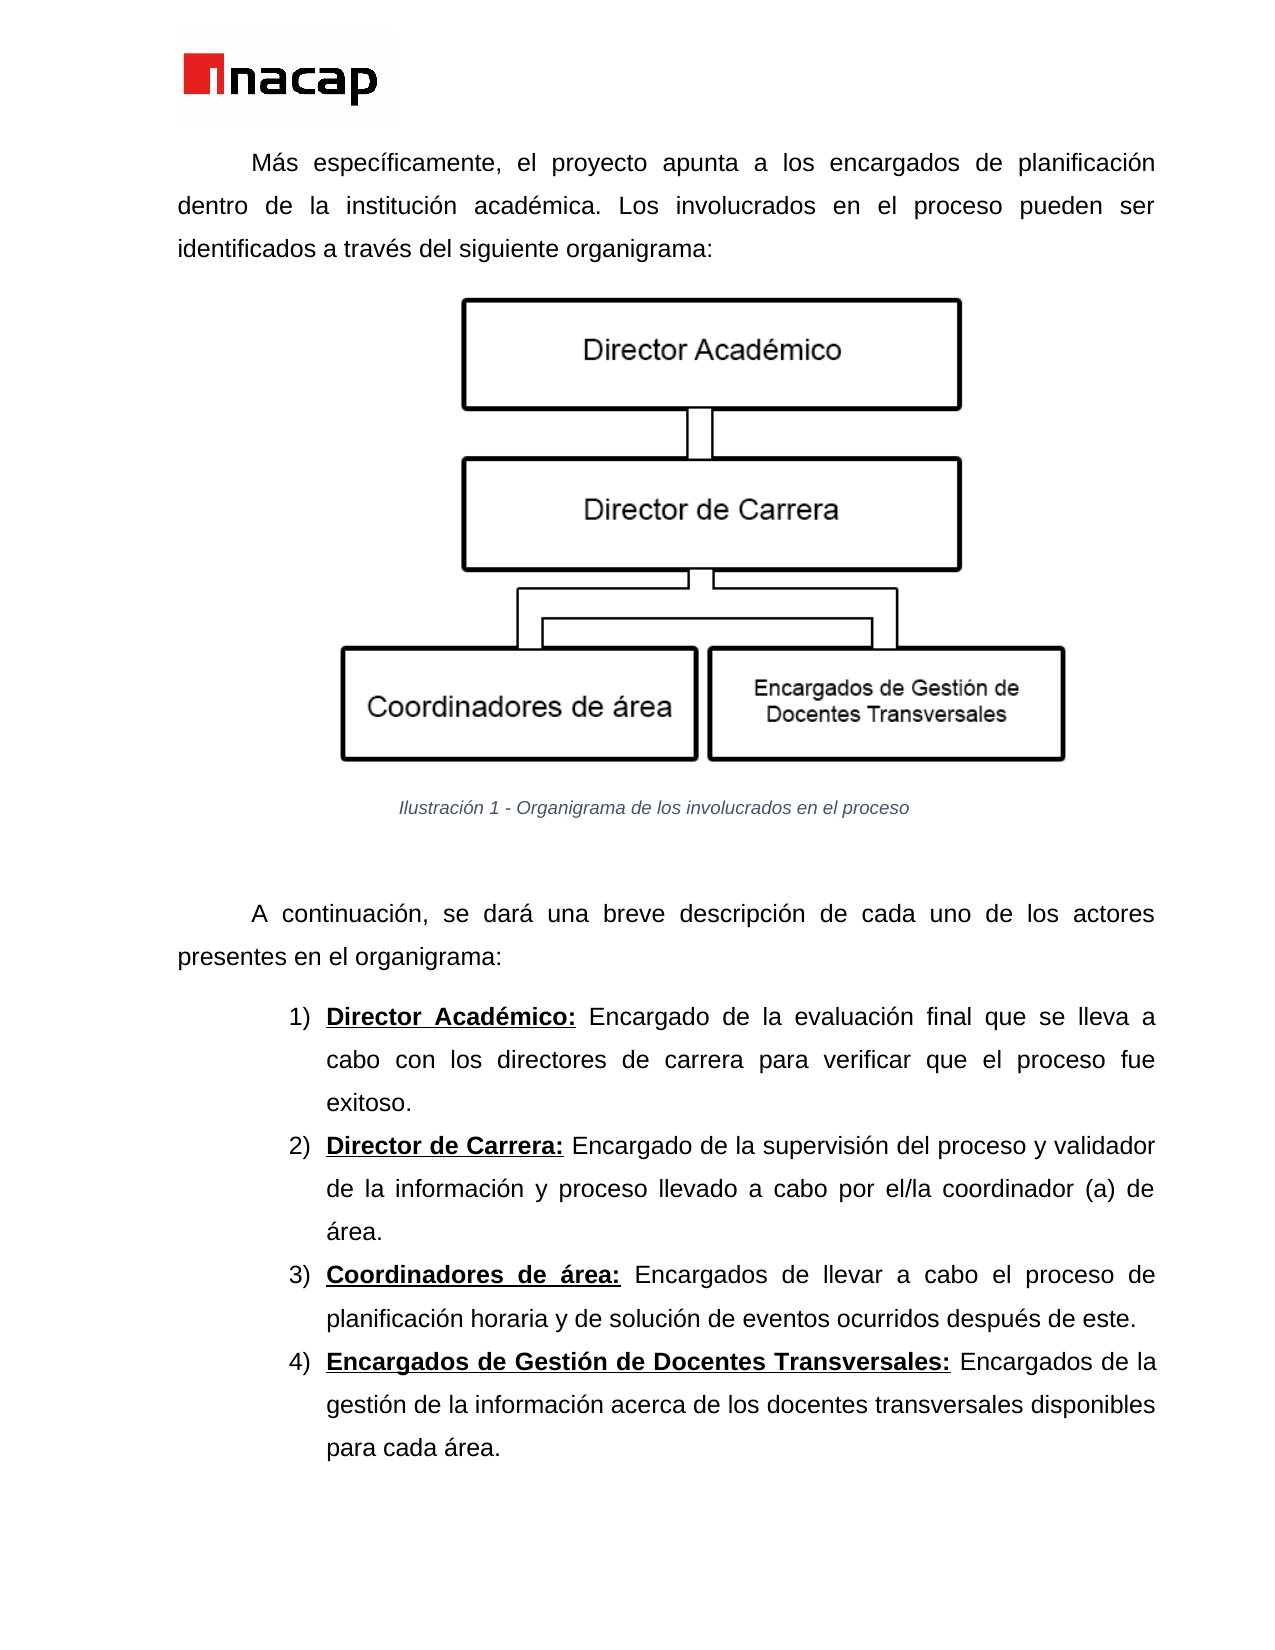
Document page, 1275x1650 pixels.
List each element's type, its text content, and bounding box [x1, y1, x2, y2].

list Director de Carrera: Encargado de la supervisión del proceso y validador de la información y proceso llevado a cabo por el/la coordinador (a) de área. [288, 1131, 1157, 1246]
picture [177, 28, 400, 130]
list Encargados de Gestión de Docentes Transversales: Encargados de la gestión de la información acerca de los docentes transversales disponibles para cada área. [288, 1347, 1157, 1462]
picture [336, 293, 1072, 766]
text Más específicamente, el proyecto apunta a los encargados de planificación dentro de la institución académica. Los involucrados en el proceso pueden ser identificados a través del siguiente organigrama: [177, 148, 1157, 263]
text A continuación, se dará una breve descripción de cada uno de los actores presentes en el organigrama: [177, 899, 1157, 971]
list Director Académico: Encargado de la evaluación final que se lleva a cabo con los directores de carrera para verificar que el proceso fue exitoso. [288, 1002, 1157, 1117]
list Coordinadores de área: Encargados de llevar a cabo el proceso de planificación horaria y de solución de eventos ocurridos después de este. [288, 1260, 1157, 1332]
